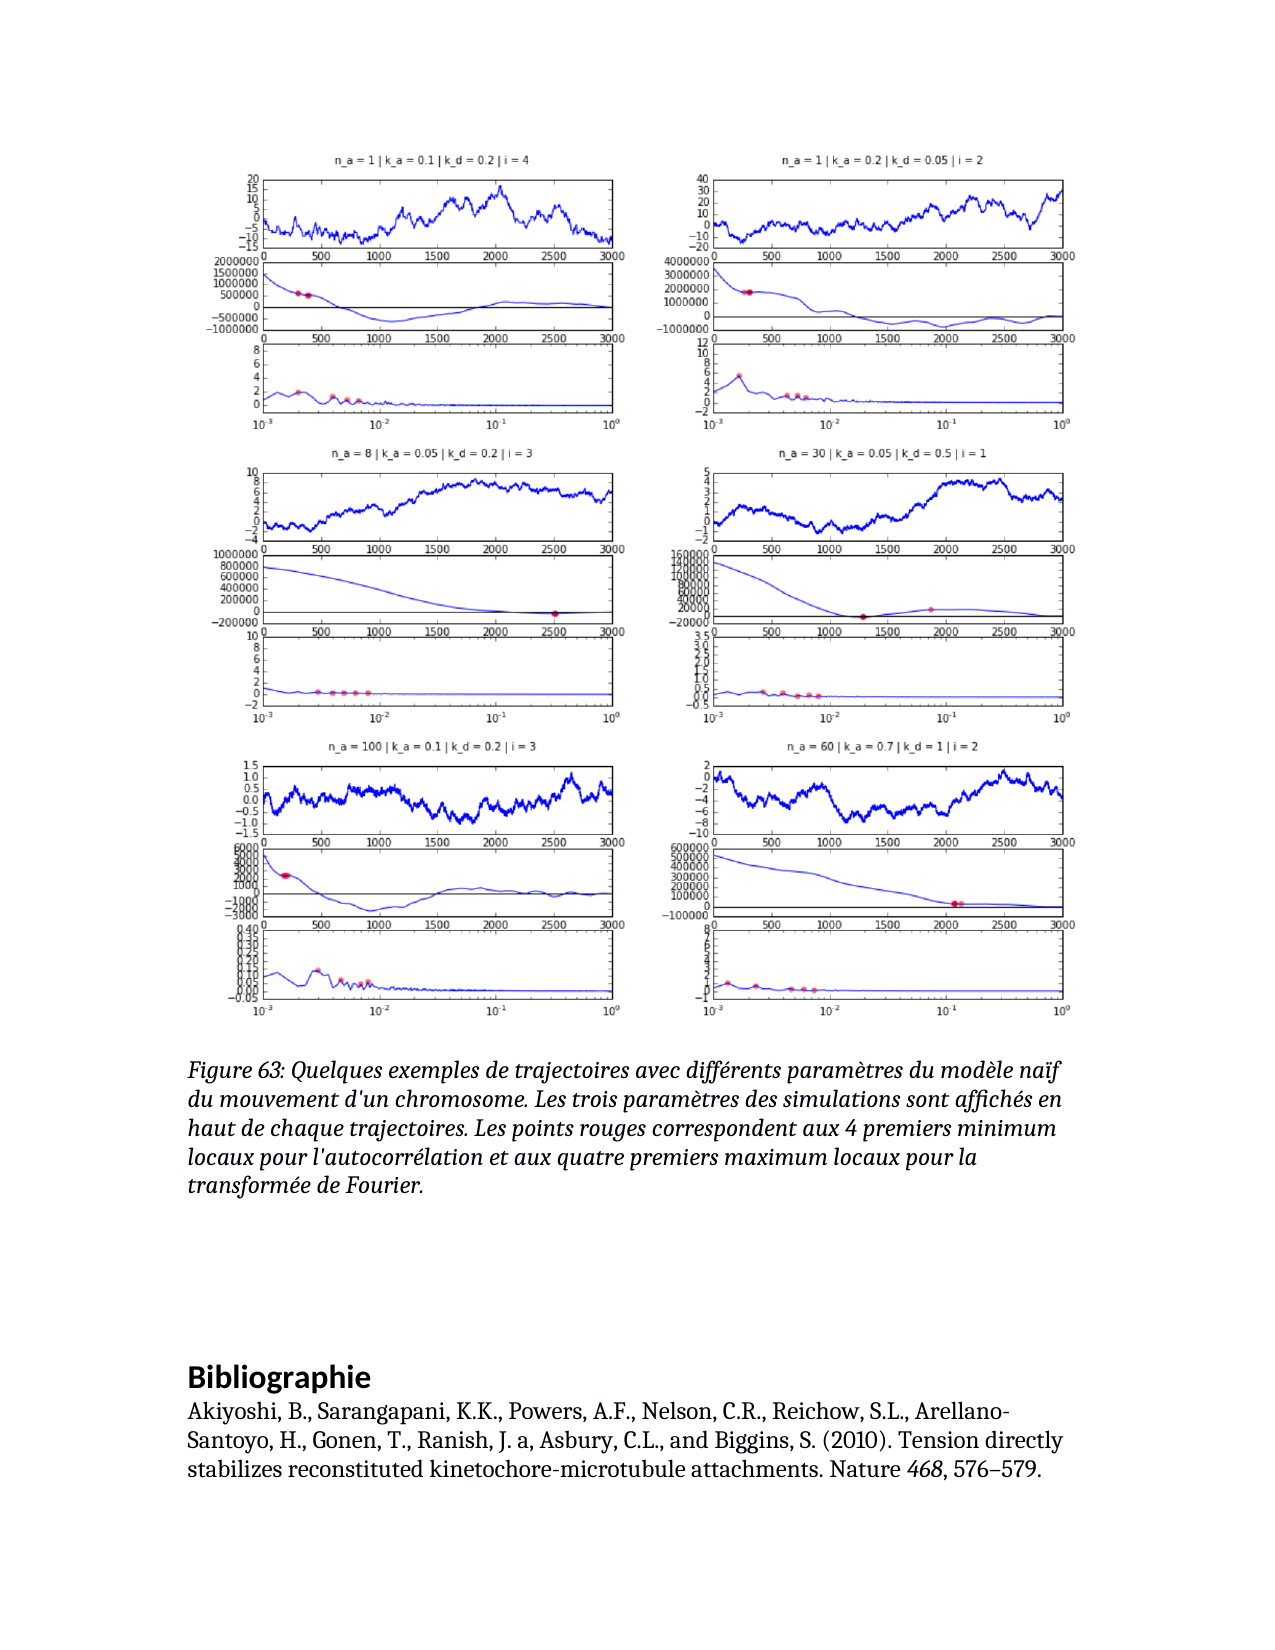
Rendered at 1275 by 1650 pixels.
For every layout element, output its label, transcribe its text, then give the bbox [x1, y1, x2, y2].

picture [206, 150, 1107, 1036]
text Figure 63: Quelques exemples de trajectoires avec différents paramètres du modèle naïf du mouvement d'un chromosome. Les trois paramètres des simulations sont affichés en haut de chaque trajectoires. Les points rouges correspondent aux 4 premiers minimum locaux pour l'autocorrélation et aux quatre premiers maximum locaux pour la transformée de Fourier. [187, 1056, 1087, 1200]
subtitle Bibliographie [187, 1357, 1087, 1397]
text Akiyoshi, B., Sarangapani, K.K., Powers, A.F., Nelson, C.R., Reichow, S.L., Arellano-Santoyo, H., Gonen, T., Ranish, J. a, Asbury, C.L., and Biggins, S. (2010). Tension directly stabilizes reconstituted kinetochore-microtubule attachments. Nature 468, 576–579. [187, 1397, 1087, 1483]
